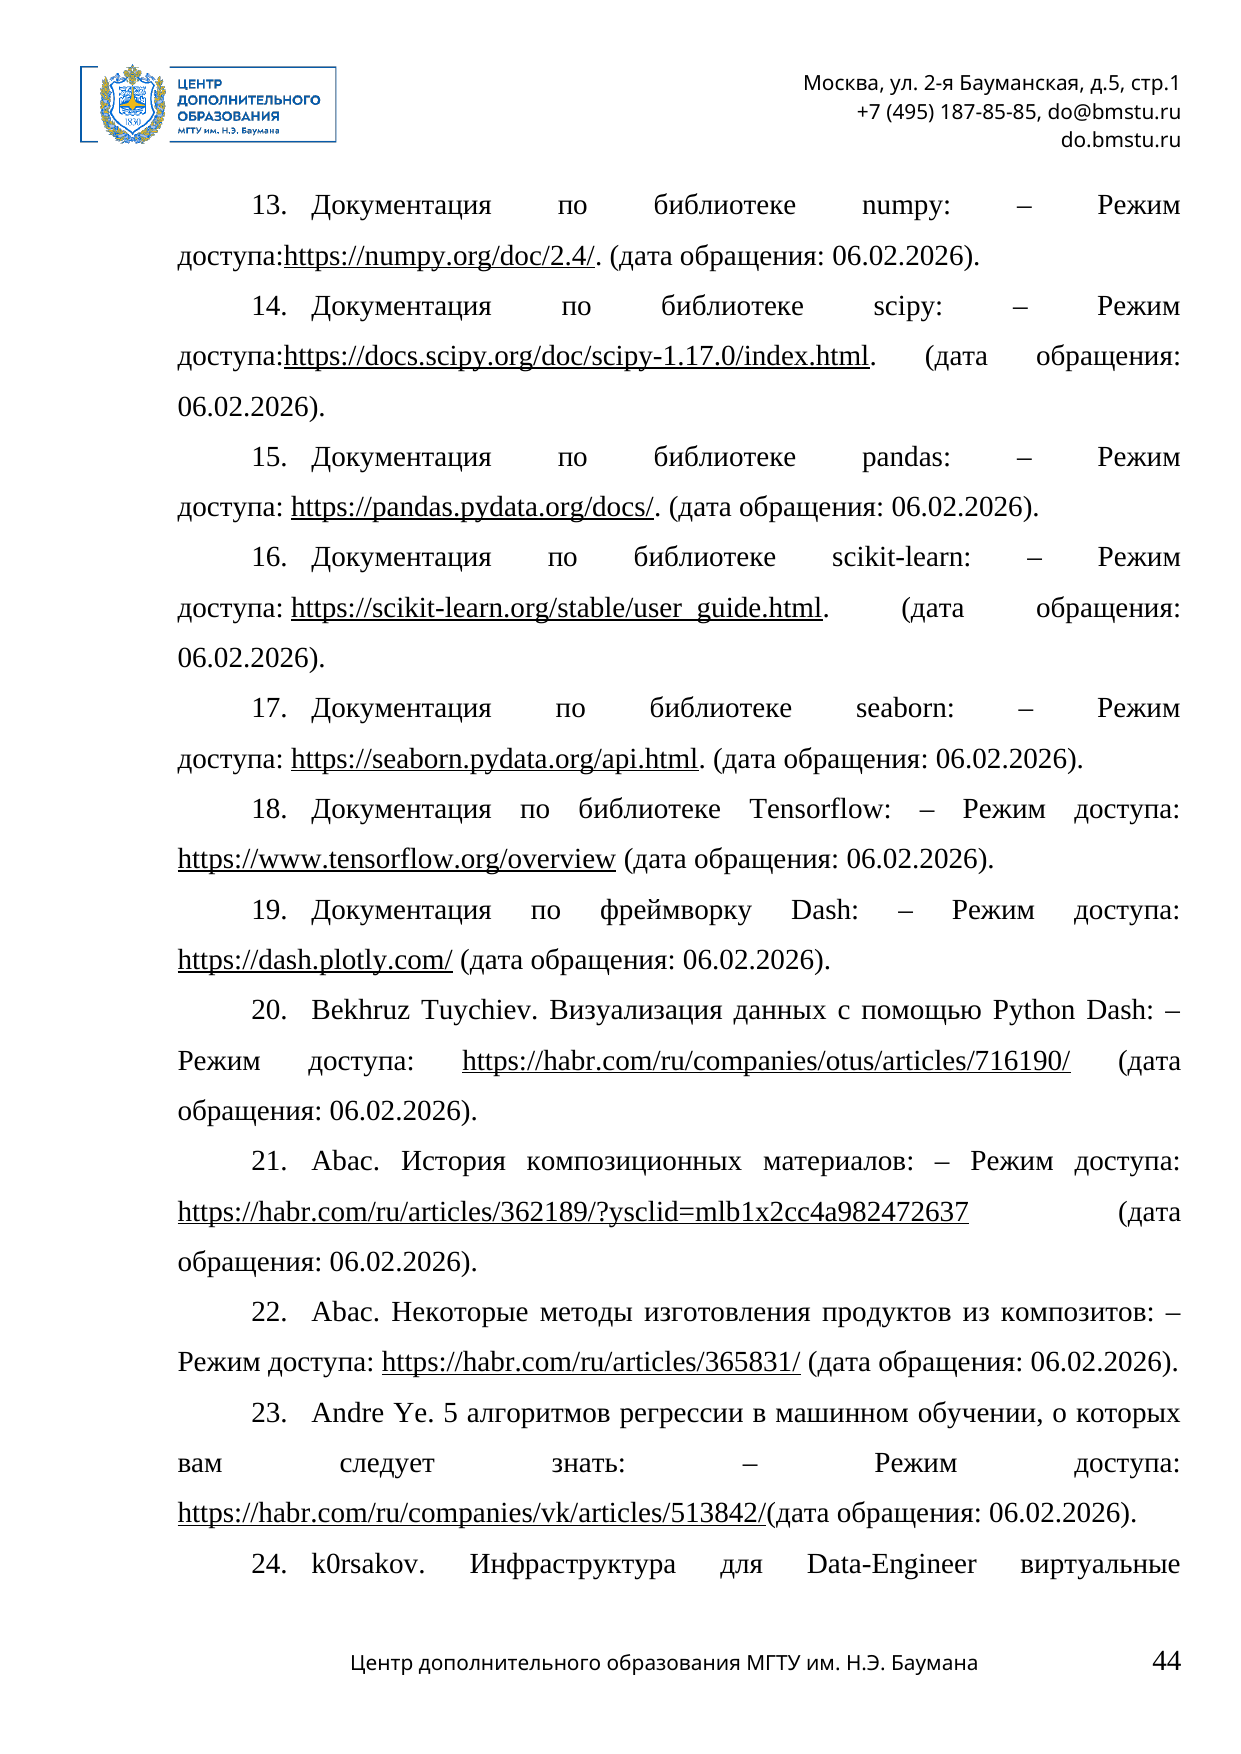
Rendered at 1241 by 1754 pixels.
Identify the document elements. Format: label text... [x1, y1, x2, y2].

list Документация по фреймворку Dash: – Режим доступа: https://dash.plotly.com/ (дата обращения: 06.02.2026). [177, 892, 1181, 976]
list Документация по библиотеке Tensorflow: – Режим доступа: https://www.tensorflow.org/overview (дата обращения: 06.02.2026). [177, 791, 1181, 875]
list Abac. Некоторые методы изготовления продуктов из композитов: – Режим доступа: https://habr.com/ru/articles/365831/ (дата обращения: 06.02.2026). [177, 1294, 1181, 1378]
list Документация по библиотеке numpy: – Режим доступа:https://numpy.org/doc/2.4/. (дата обращения: 06.02.2026). [177, 187, 1181, 271]
list Документация по библиотеке scikit-learn: – Режим доступа: https://scikit-learn.org/stable/user_guide.html. (дата обращения: 06.02.2026). [177, 539, 1181, 674]
list Документация по библиотеке scipy: – Режим доступа:https://docs.scipy.org/doc/scipy-1.17.0/index.html. (дата обращения: 06.02.2026). [177, 288, 1181, 422]
list Документация по библиотеке seaborn: – Режим доступа: https://seaborn.pydata.org/api.html. (дата обращения: 06.02.2026). [177, 691, 1181, 774]
list k0rsakov. Инфраструктура для Data-Engineer виртуальные окружения: – Режим доступа: https://habr.com/ru/articles/861412/(дата обращения: 06.02.2026). [177, 1546, 1181, 1579]
list Документация по библиотеке pandas: – Режим доступа: https://pandas.pydata.org/docs/. (дата обращения: 06.02.2026). [177, 439, 1181, 523]
list Andre Ye. 5 алгоритмов регрессии в машинном обучении, о которых вам следует знать: – Режим доступа: https://habr.com/ru/companies/vk/articles/513842/(дата обращения: 06.02.2026). [177, 1395, 1181, 1529]
list Bekhruz Tuychiev. Визуализация данных с помощью Python Dash: – Режим доступа: https://habr.com/ru/companies/otus/articles/716190/ (дата обращения: 06.02.2026). [177, 992, 1181, 1127]
picture [80, 64, 337, 144]
list Abac. История композиционных материалов: – Режим доступа: https://habr.com/ru/articles/362189/?ysclid=mlb1x2cc4a982472637 (дата обращения: 06.02.2026). [177, 1143, 1181, 1277]
